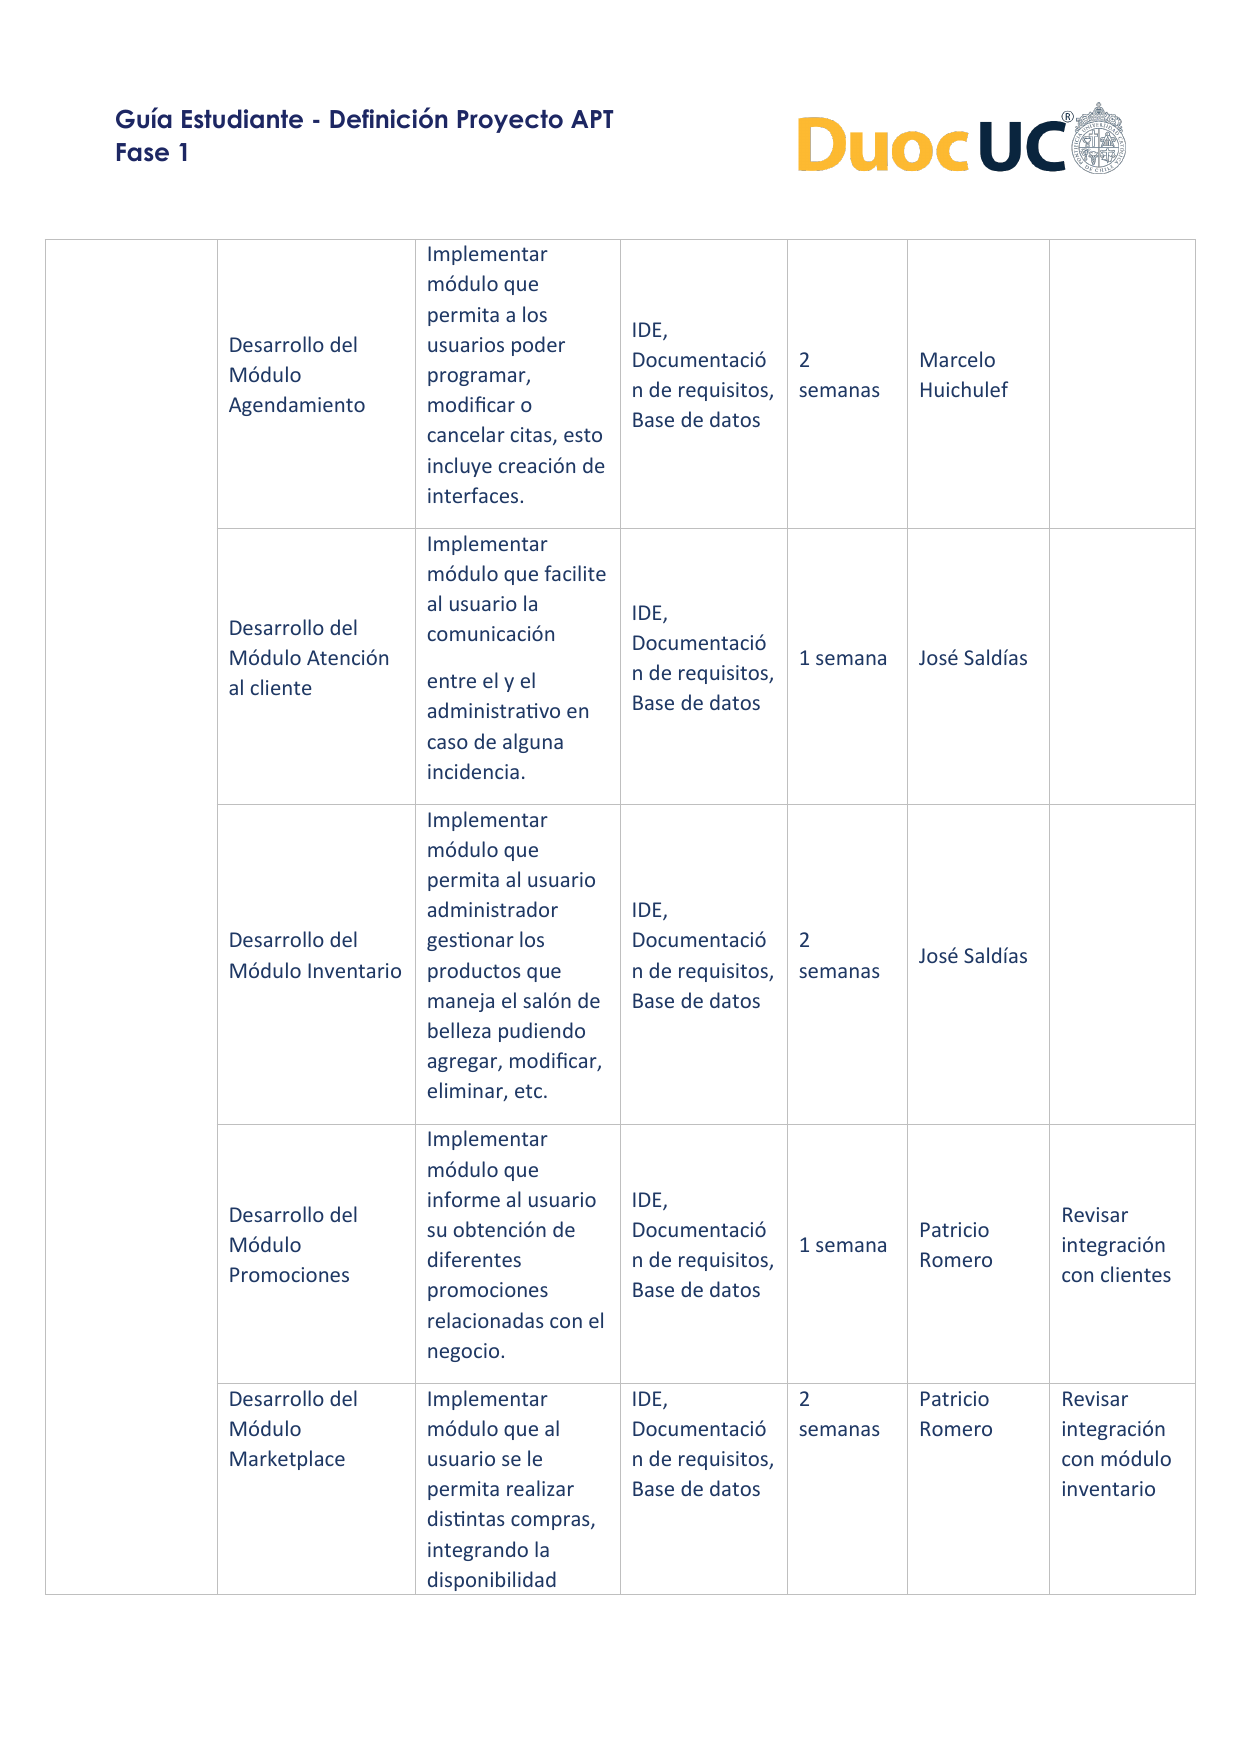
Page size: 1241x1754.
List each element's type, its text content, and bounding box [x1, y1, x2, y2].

table_cell Implementar módulo que al usuario se le permita realizar distintas compras, integrando la disponibilidad según módulo inventario. [416, 1384, 620, 1593]
table_cell Desarrollo del Módulo Atención al cliente [218, 529, 415, 804]
table_cell Marcelo Huichulef [908, 240, 1049, 528]
table_cell Patricio Romero [908, 1125, 1049, 1383]
table_cell Implementar módulo que informe al usuario su obtención de diferentes promociones relacionadas con el negocio. [416, 1125, 620, 1383]
table_cell IDE, Documentación de requisitos, Base de datos [621, 529, 787, 804]
table_cell 2 semanas [788, 240, 907, 528]
table_cell [1050, 805, 1195, 1124]
table_cell Revisar integración con clientes [1050, 1125, 1195, 1383]
table_cell [1050, 529, 1195, 804]
table_cell Desarrollo del Módulo Marketplace [218, 1384, 415, 1593]
table_cell Implementar módulo que facilite al usuario la comunicación entre el y el administrativo en caso de alguna incidencia. [416, 529, 620, 804]
table_cell 1 semana [788, 1125, 907, 1383]
table_cell Desarrollo del Módulo Promociones [218, 1125, 415, 1383]
table_cell Desarrollo del Módulo Agendamiento [218, 240, 415, 528]
table_cell IDE, Documentación de requisitos, Base de datos [621, 805, 787, 1124]
table_cell IDE, Documentación de requisitos, Base de datos [621, 1384, 787, 1593]
table_cell 2 semanas [788, 805, 907, 1124]
table_cell José Saldías [908, 805, 1049, 1124]
table_cell IDE, Documentación de requisitos, Base de datos [621, 1125, 787, 1383]
table_cell Implementar módulo que permita a los usuarios poder programar, modificar o cancelar citas, esto incluye creación de interfaces. [416, 240, 620, 528]
table_cell Revisar integración con módulo inventario [1050, 1384, 1195, 1593]
table_cell Desarrollo del Módulo Inventario [218, 805, 415, 1124]
table_cell IDE, Documentación de requisitos, Base de datos [621, 240, 787, 528]
picture [798, 102, 1126, 174]
table_cell 2 semanas [788, 1384, 907, 1593]
table_cell 1 semana [788, 529, 907, 804]
table_cell Patricio Romero [908, 1384, 1049, 1593]
table_cell Implementar módulo que permita al usuario administrador gestionar los productos que maneja el salón de belleza pudiendo agregar, modificar, eliminar, etc. [416, 805, 620, 1124]
table_cell José Saldías [908, 529, 1049, 804]
table_cell [1050, 240, 1195, 528]
